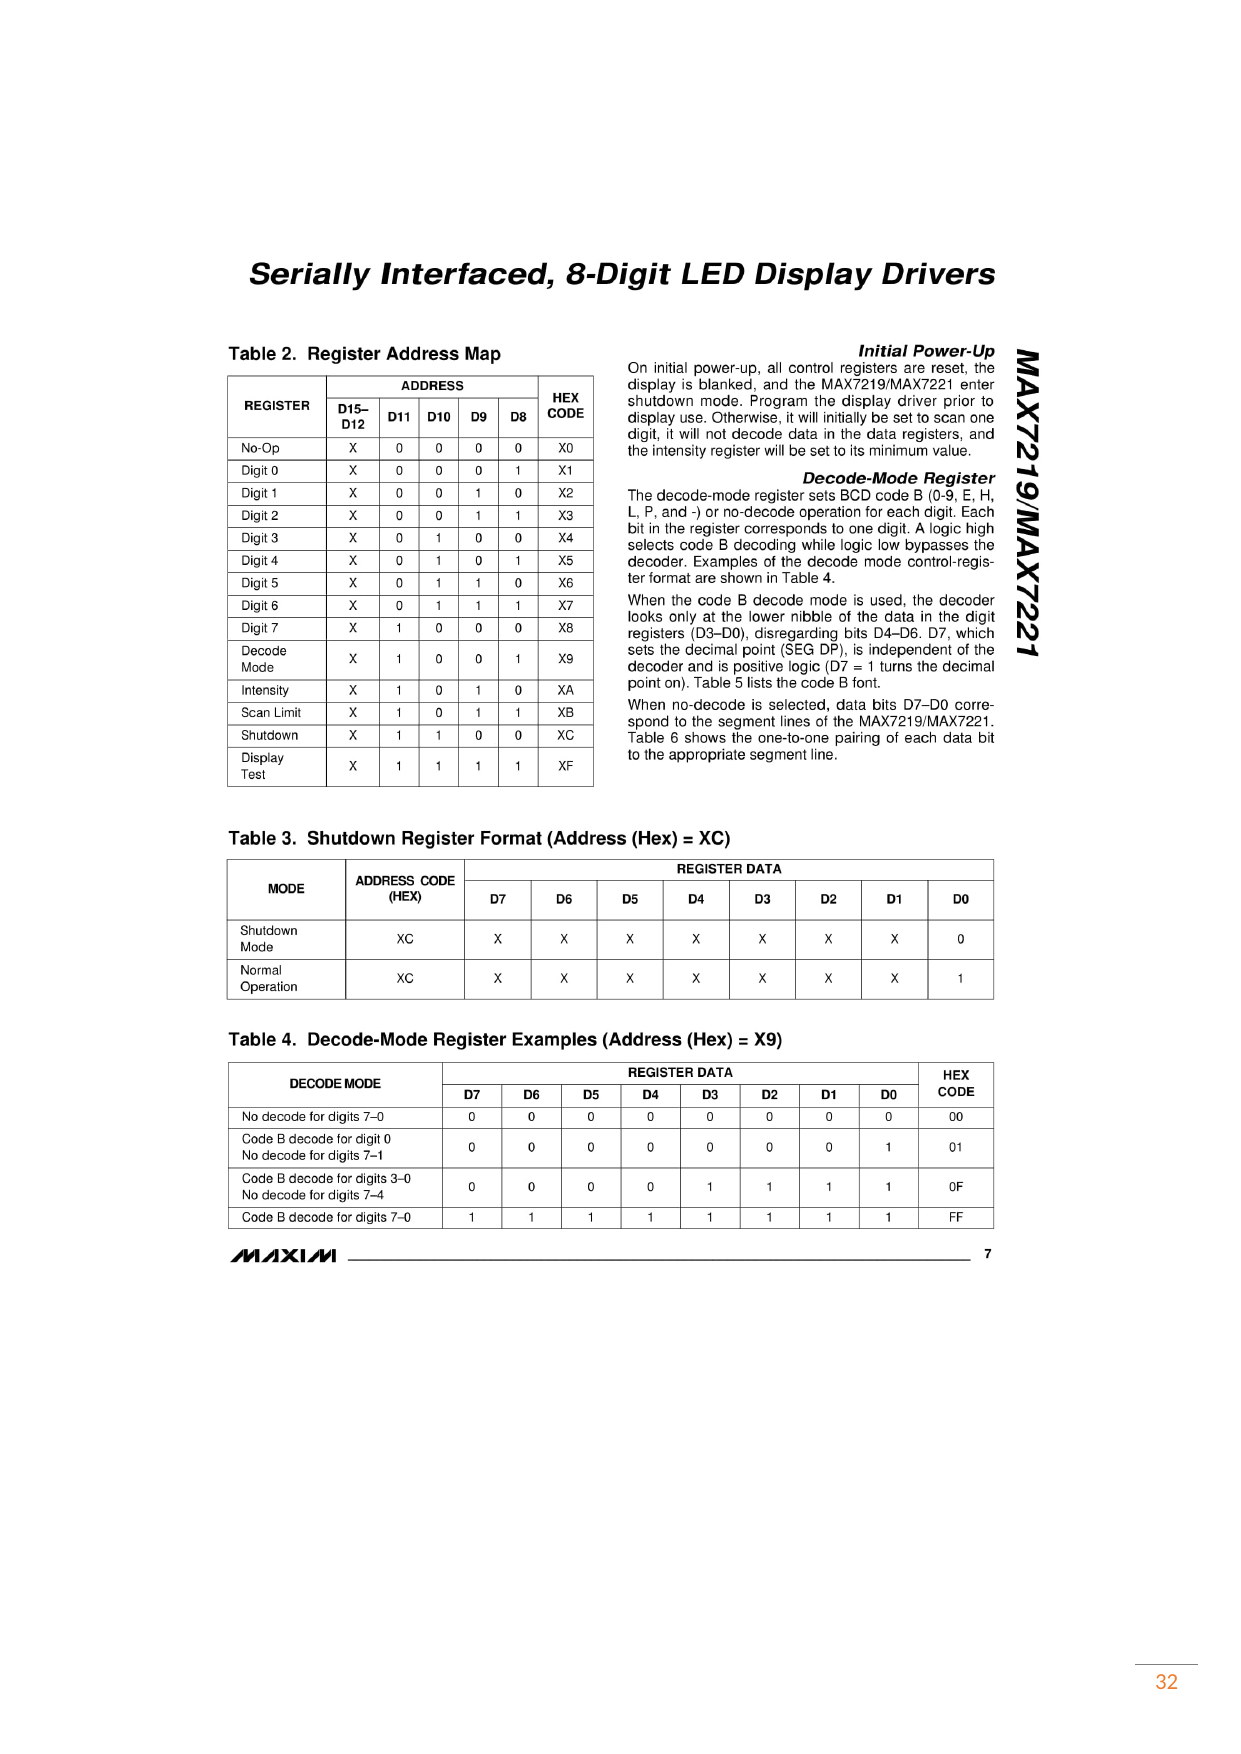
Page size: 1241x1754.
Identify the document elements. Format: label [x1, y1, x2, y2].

picture [147, 147, 1092, 1370]
